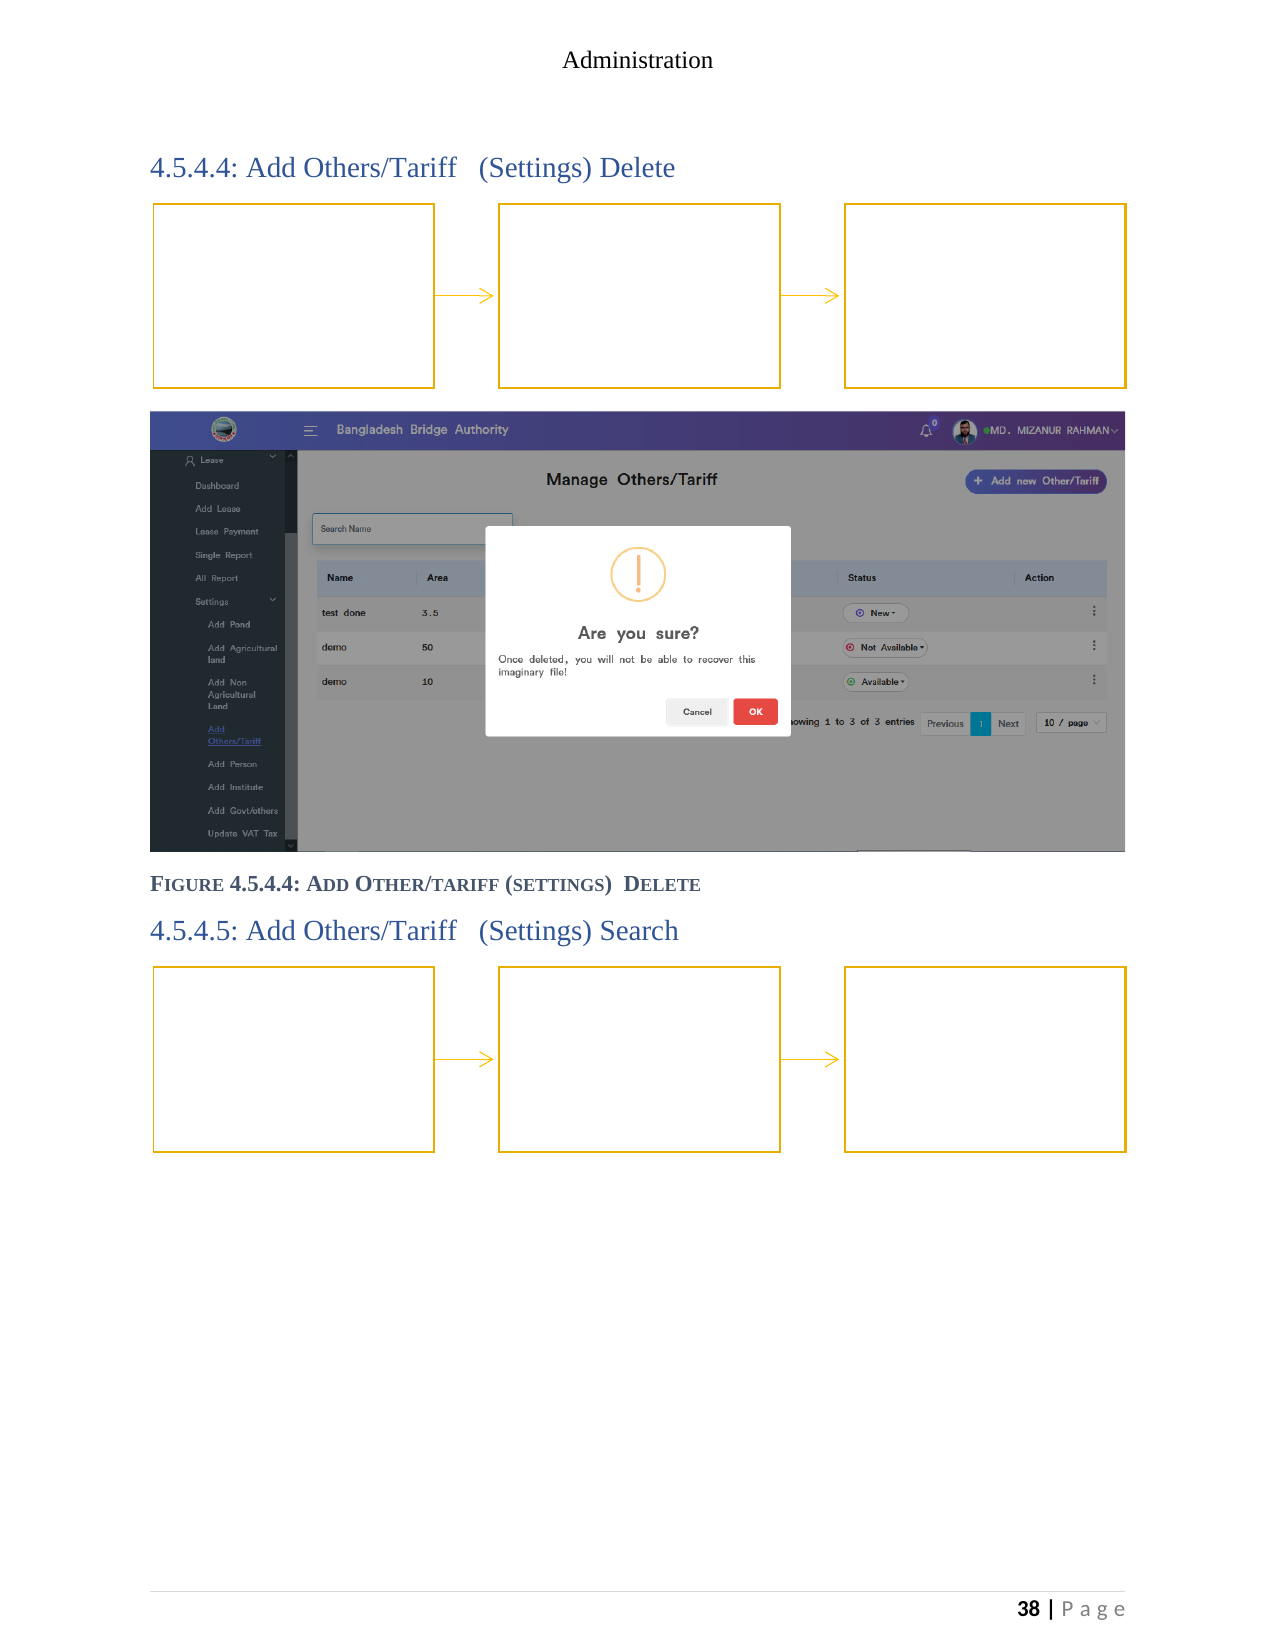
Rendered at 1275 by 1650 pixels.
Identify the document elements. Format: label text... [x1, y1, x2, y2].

subtitle 4.5.4.5: Add Others/Tariff (Settings) Search [150, 913, 1125, 947]
picture [150, 410, 1125, 852]
subtitle 4.5.4.4: Add Others/Tariff (Settings) Delete [150, 150, 1125, 183]
text Figure 4.5.4.4: Add Other/tariff (settings) Delete [150, 871, 1125, 897]
